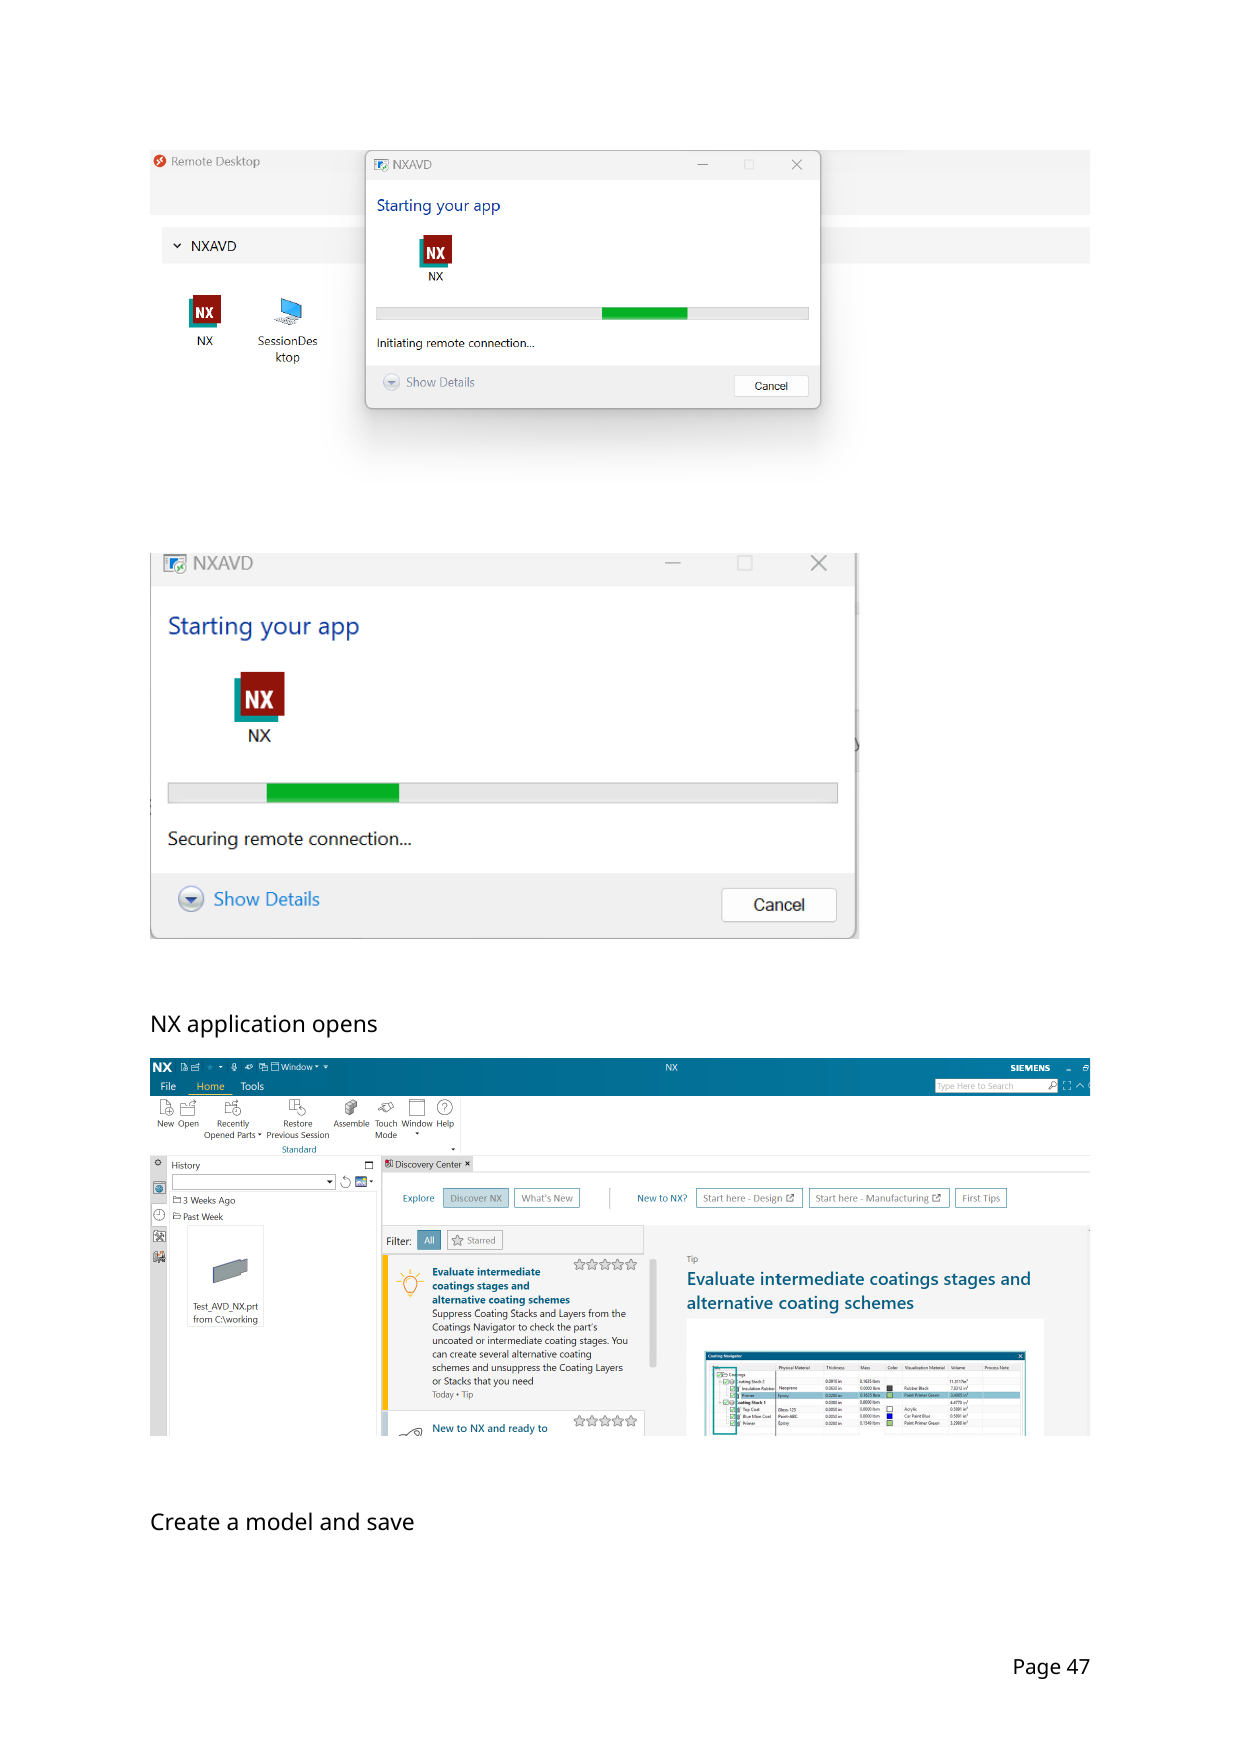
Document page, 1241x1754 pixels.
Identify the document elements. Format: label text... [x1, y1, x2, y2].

picture [154, 1063, 161, 1071]
text Create a model and save [150, 1506, 1090, 1537]
picture [150, 150, 1091, 484]
text NX application opens [150, 1008, 1090, 1039]
picture [936, 1079, 1057, 1092]
picture [150, 1097, 1091, 1436]
picture [150, 553, 860, 939]
